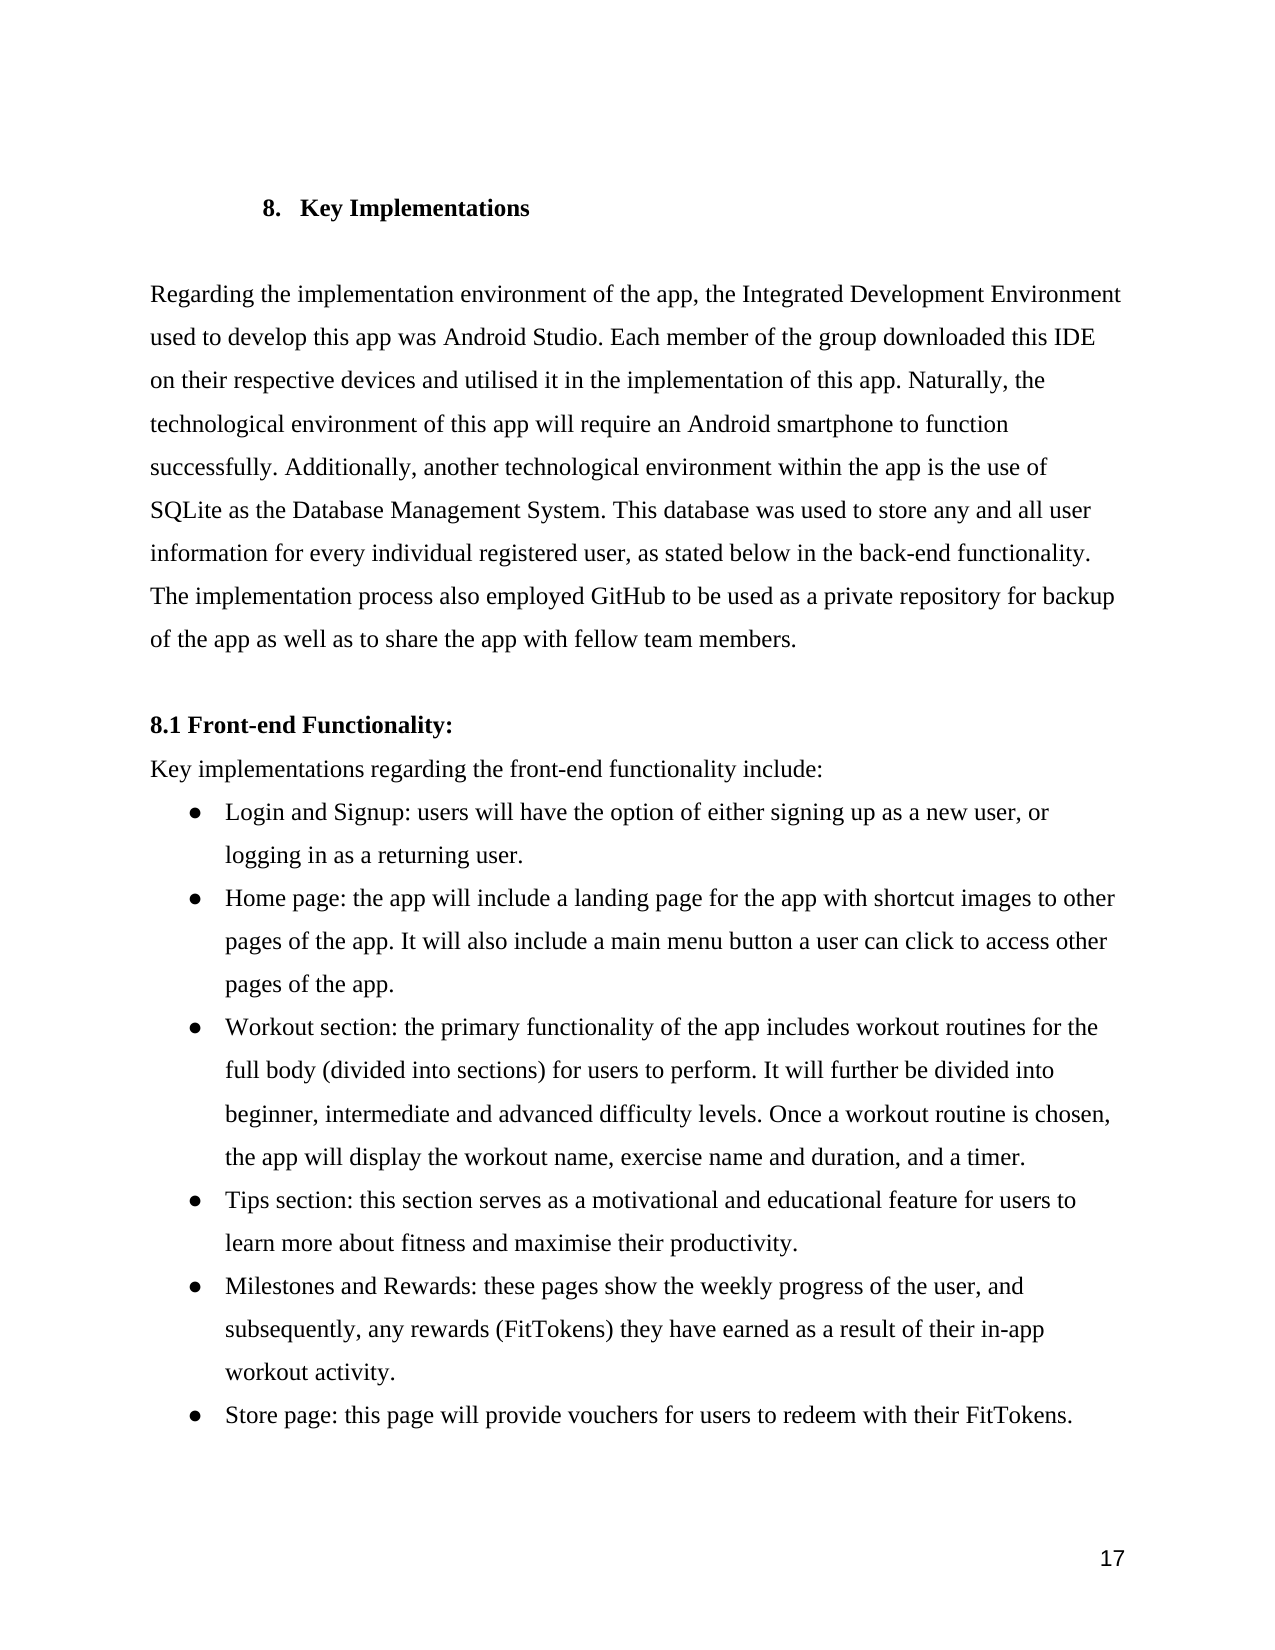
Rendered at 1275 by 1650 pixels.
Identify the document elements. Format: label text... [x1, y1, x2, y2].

list Milestones and Rewards: these pages show the weekly progress of the user, and subsequently, any rewards (FitTokens) they have earned as a result of their in-app workout activity. [187, 1271, 1125, 1386]
text Key implementations regarding the front-end functionality include: [150, 754, 1125, 782]
text Regarding the implementation environment of the app, the Integrated Development Environment used to develop this app was Android Studio. Each member of the group downloaded this IDE on their respective devices and utilised it in the implementation of this app. Naturally, the technological environment of this app will require an Android smartphone to function successfully. Additionally, another technological environment within the app is the use of SQLite as the Database Management System. This database was used to store any and all user information for every individual registered user, as stated below in the back-end functionality. The implementation process also employed GitHub to be used as a private repository for backup of the app as well as to share the app with fellow team members. [150, 279, 1125, 653]
list Key Implementations [262, 193, 1125, 222]
list Workout section: the primary functionality of the app includes workout routines for the full body (divided into sections) for users to perform. It will further be divided into beginner, intermediate and advanced difficulty levels. Once a workout routine is chosen, the app will display the workout name, exercise name and duration, and a timer. [187, 1012, 1125, 1171]
list Home page: the app will include a landing page for the app with shortcut images to other pages of the app. It will also include a main menu button a user can click to access other pages of the app. [187, 883, 1125, 998]
list Tips section: this section serves as a motivational and educational feature for users to learn more about fitness and maximise their productivity. [187, 1185, 1125, 1257]
list Store page: this page will provide vouchers for users to redeem with their FitTokens. [187, 1401, 1125, 1429]
text 8.1 Front-end Functionality: [150, 711, 1125, 739]
list Login and Signup: users will have the option of either signing up as a new user, or logging in as a returning user. [187, 797, 1125, 869]
